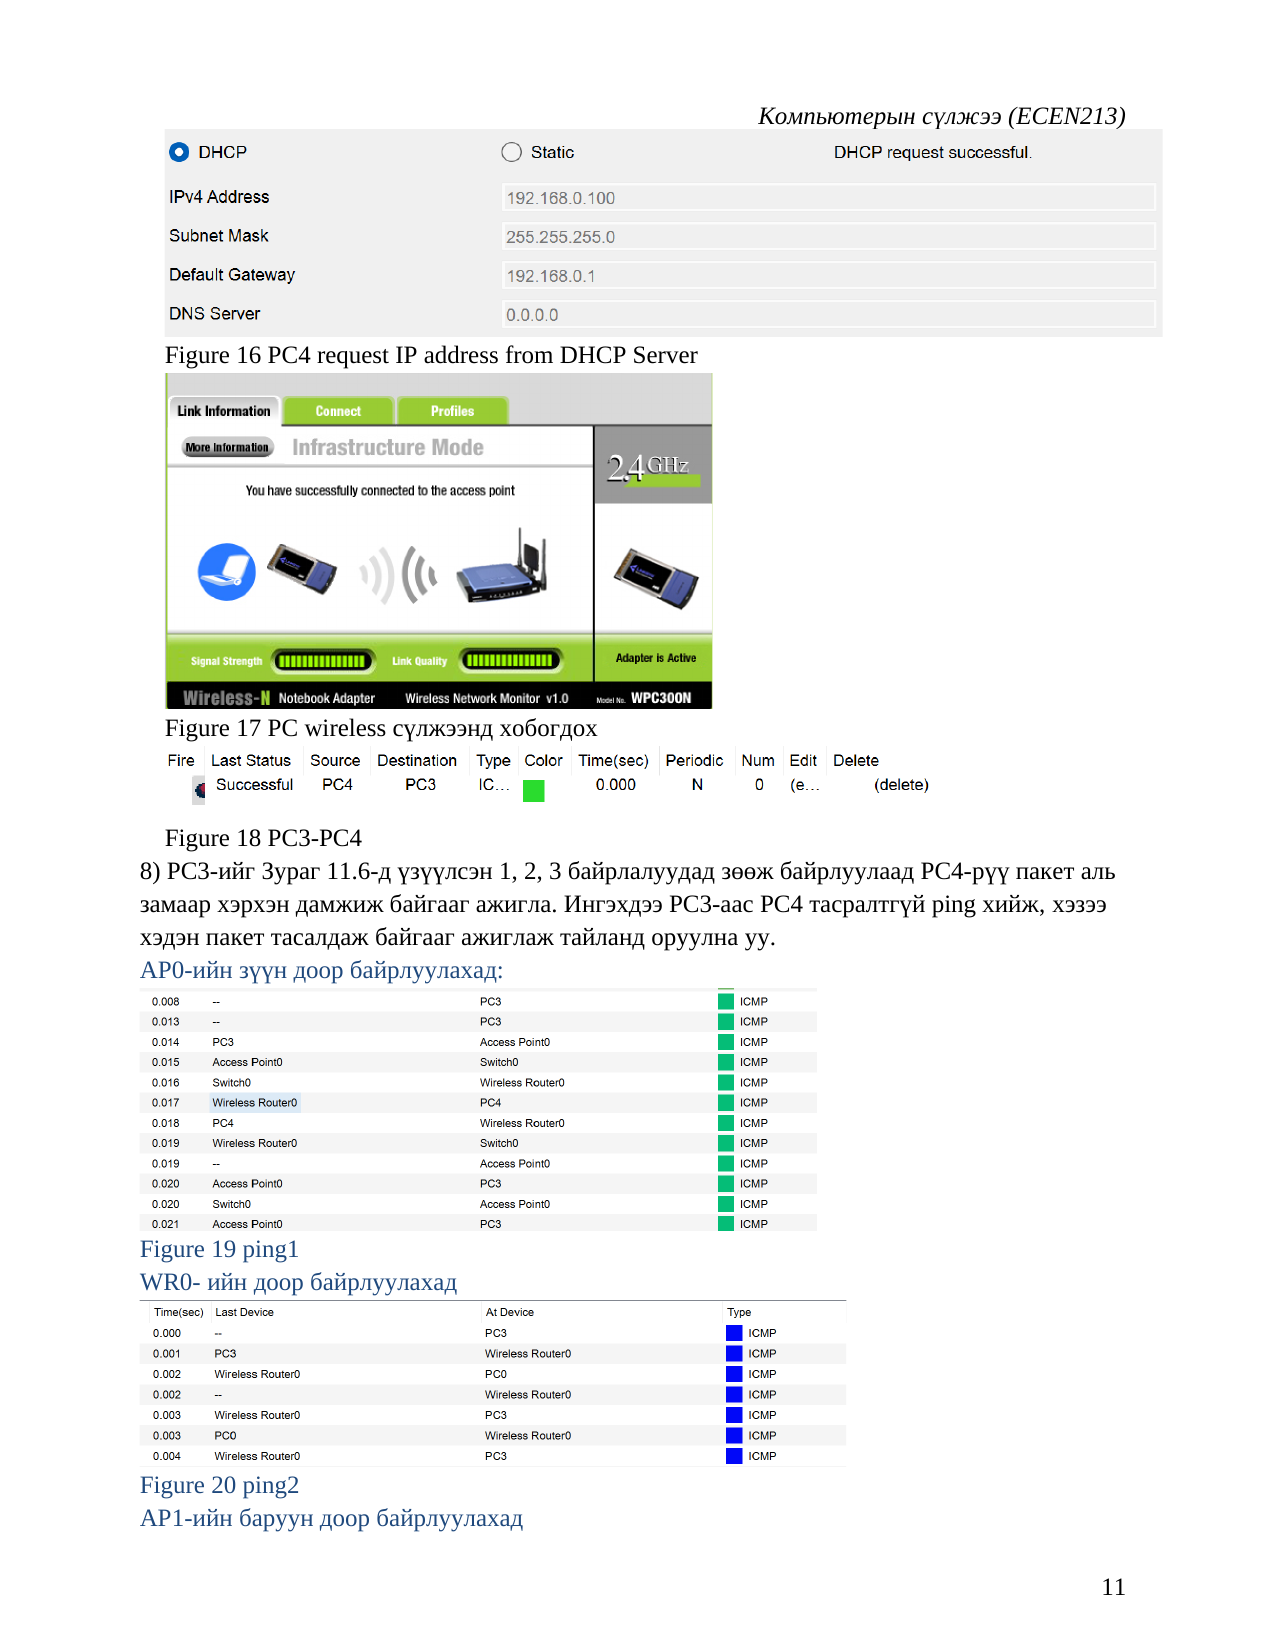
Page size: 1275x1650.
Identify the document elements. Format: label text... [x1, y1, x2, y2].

picture [164, 373, 713, 709]
text Figure 17 PC wireless сүлжээнд хобогдох [139, 713, 1137, 742]
text Figure 18 PC3-PC4 [139, 823, 1137, 852]
text WR0- ийн доор байрлуулахад [139, 1267, 1137, 1296]
text Figure 16 PC4 request IP address from DHCP Server [139, 341, 1137, 369]
picture [164, 129, 1163, 337]
text AP1-ийн баруун доор байрлуулахад [139, 1503, 1137, 1532]
picture [164, 746, 958, 819]
text Figure 19 ping1 [139, 1234, 1137, 1263]
picture [139, 988, 817, 1231]
text Figure 20 ping2 [139, 1470, 1137, 1499]
picture [139, 1300, 847, 1467]
text AP0-ийн зүүн доор байрлуулахад: [139, 955, 1137, 984]
text 8) PC3-ийг Зураг 11.6-д үзүүлсэн 1, 2, 3 байрлалуудад зөөж байрлуулаад PC4-рүү пакет аль замаар хэрхэн дамжиж байгааг ажигла. Ингэхдээ PC3-аас PC4 тасралтгүй ping хийж, хэзээ хэдэн пакет тасалдаж байгааг ажиглаж тайланд оруулна уу. [139, 856, 1126, 951]
